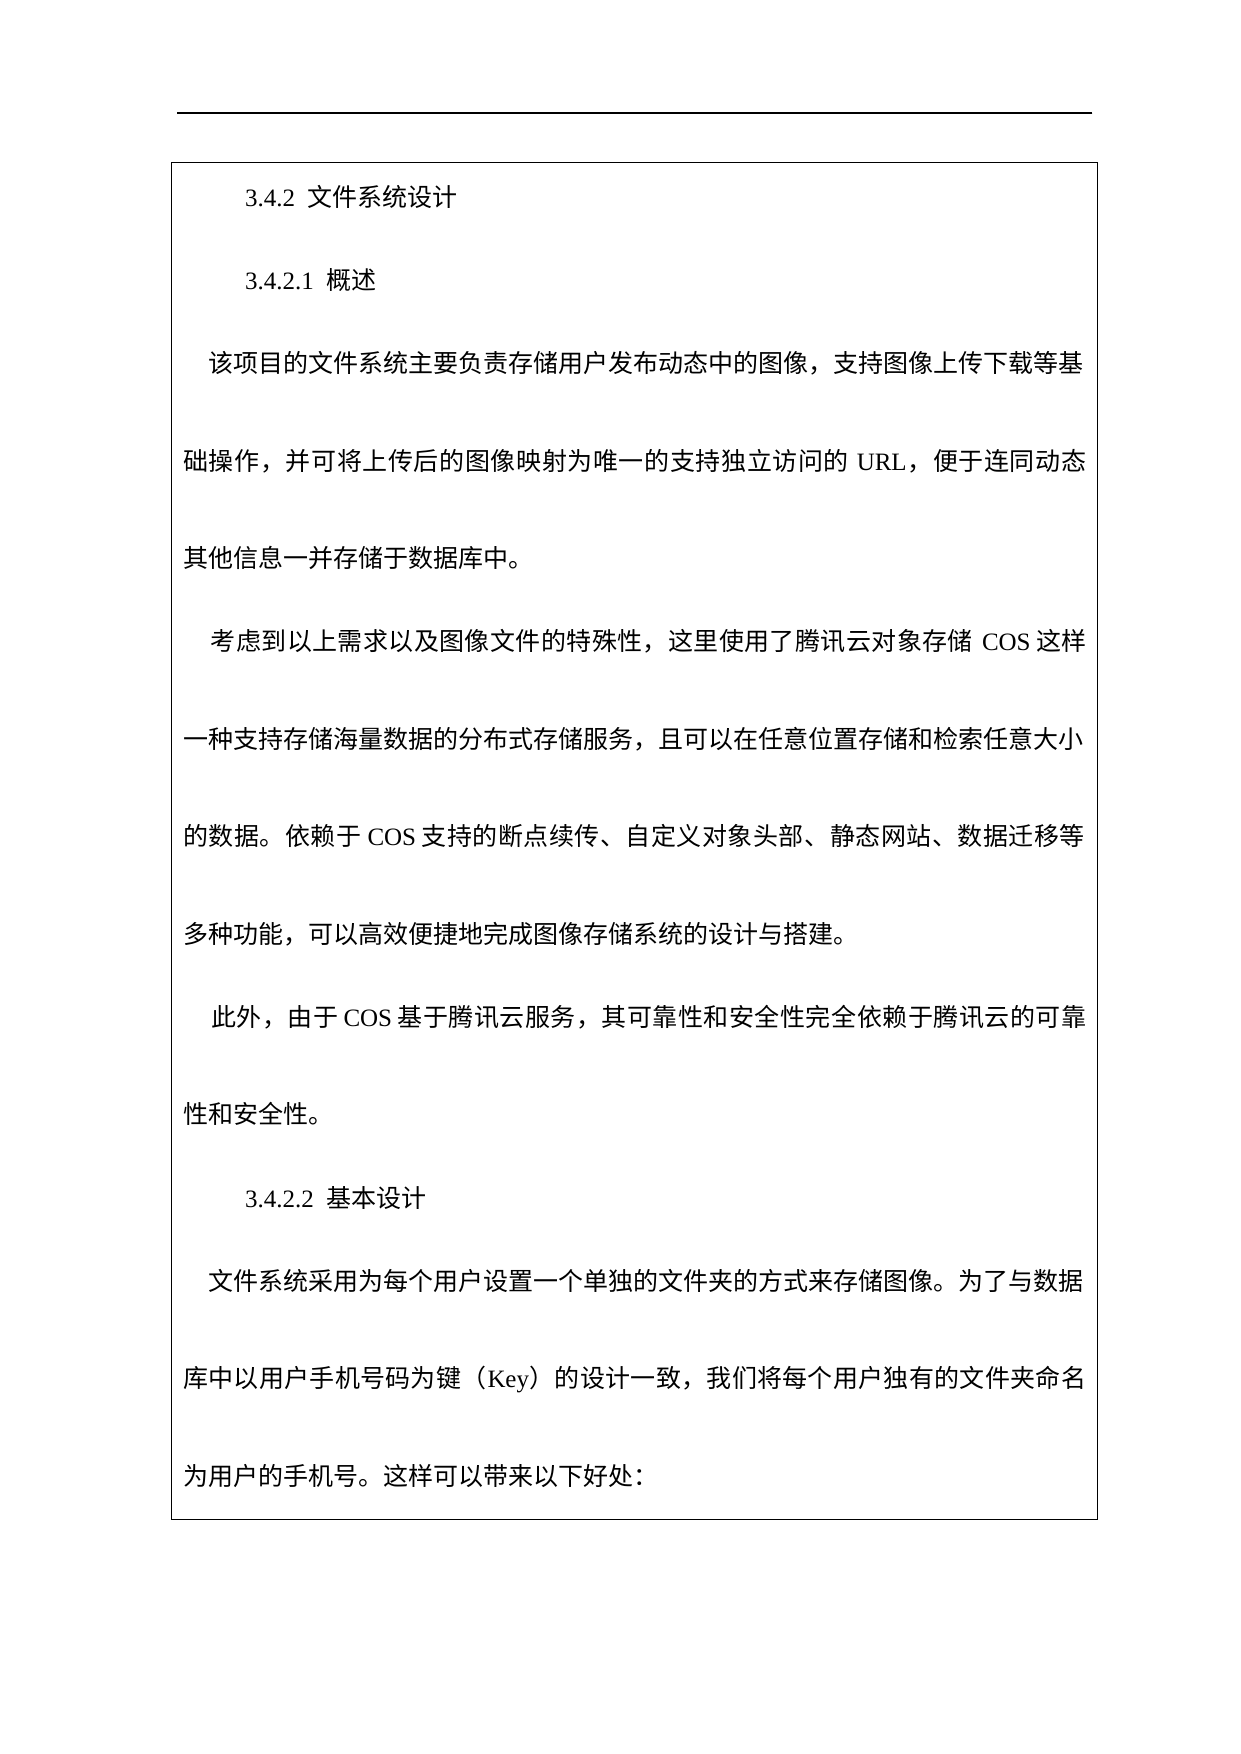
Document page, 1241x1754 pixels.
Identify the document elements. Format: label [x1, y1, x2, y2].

table_header [172, 163, 1097, 1519]
